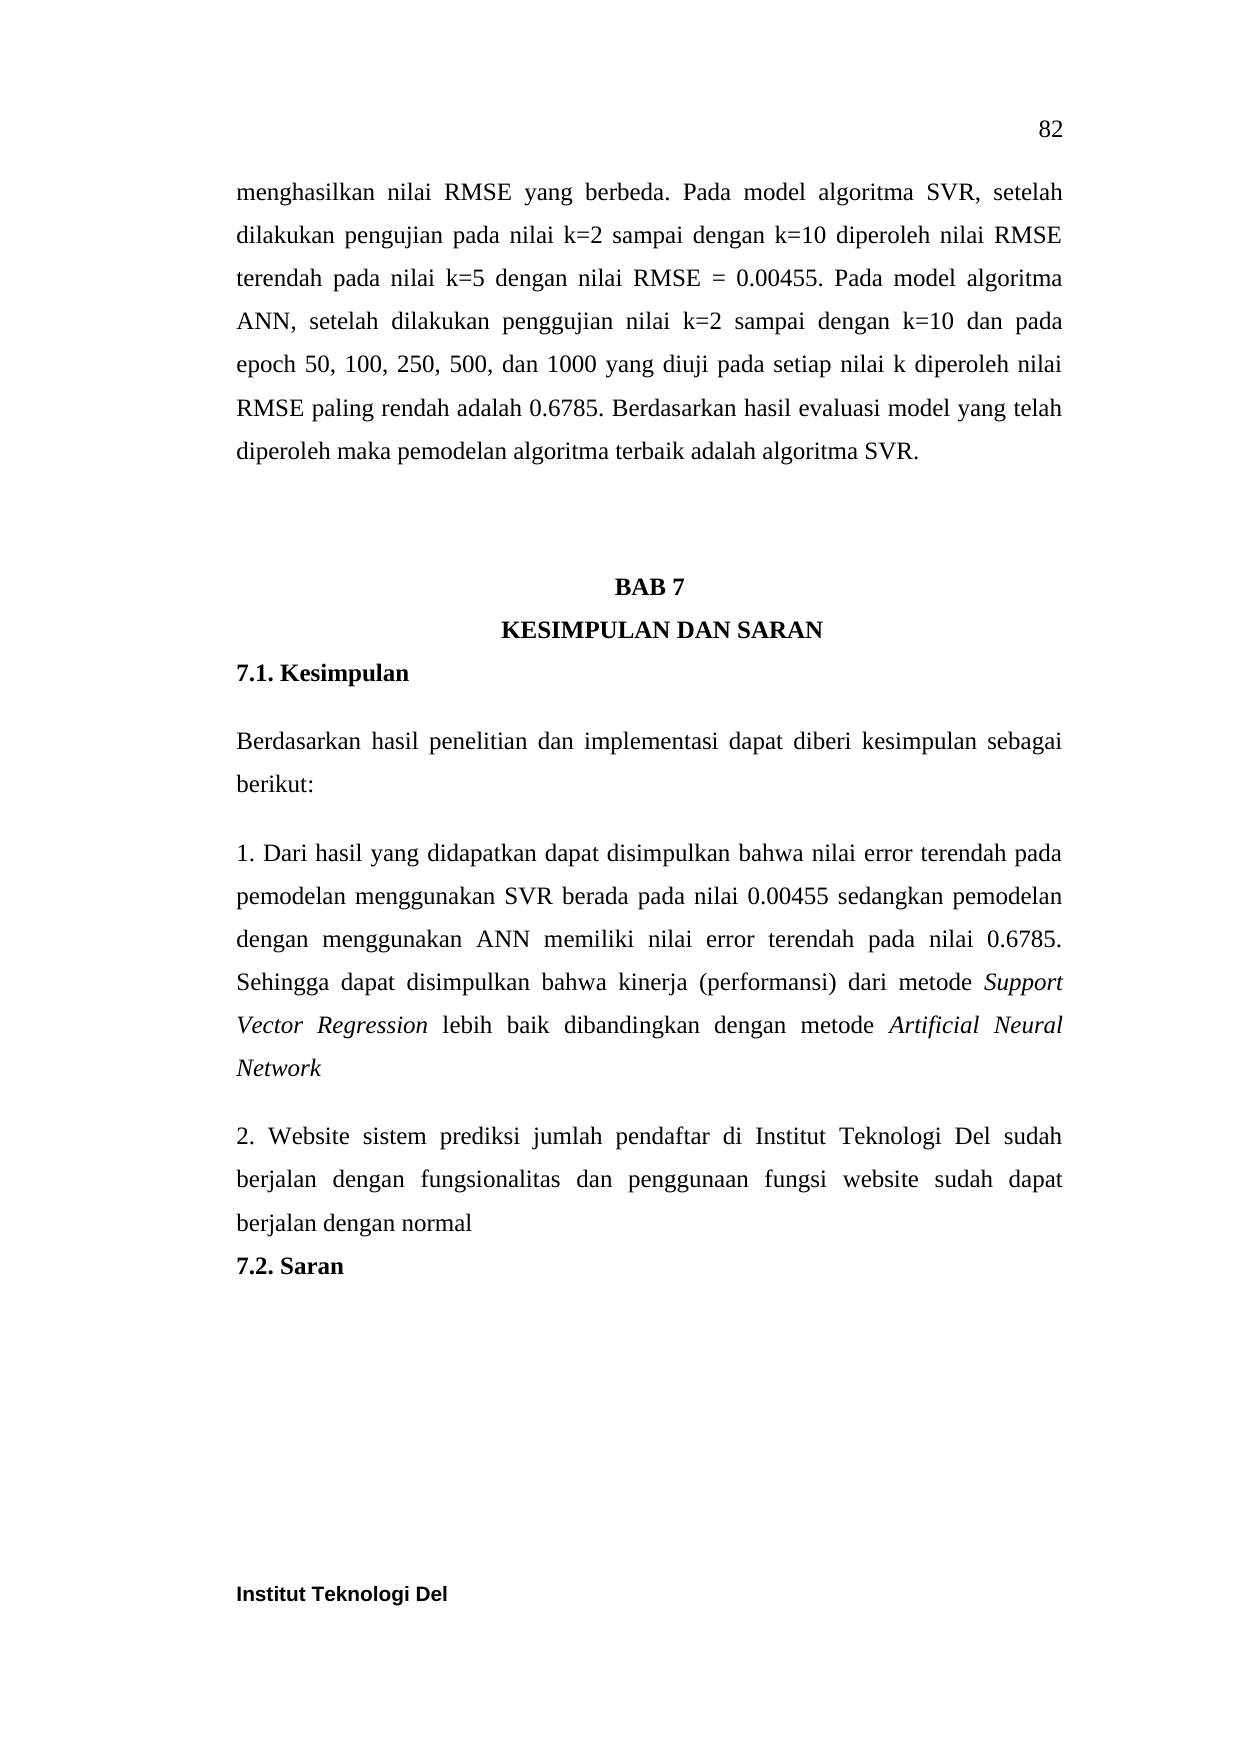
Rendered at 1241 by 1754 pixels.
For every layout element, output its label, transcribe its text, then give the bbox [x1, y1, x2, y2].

subtitle BAB 7 KESIMPULAN DAN SARAN [236, 572, 1063, 644]
subtitle 7.2. Saran [236, 1251, 1063, 1279]
text Berdasarkan hasil penelitian dan implementasi dapat diberi kesimpulan sebagai berikut: [236, 726, 1063, 798]
text 2. Website sistem prediksi jumlah pendaftar di Institut Teknologi Del sudah berjalan dengan fungsionalitas dan penggunaan fungsi website sudah dapat berjalan dengan normal [236, 1121, 1063, 1236]
subtitle 7.1. Kesimpulan [236, 658, 1063, 687]
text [236, 177, 1063, 464]
text 1. Dari hasil yang didapatkan dapat disimpulkan bahwa nilai error terendah pada pemodelan menggunakan SVR berada pada nilai 0.00455 sedangkan pemodelan dengan menggunakan ANN memiliki nilai error terendah pada nilai 0.6785. Sehingga dapat disimpulkan bahwa kinerja (performansi) dari metode Support Vector Regression lebih baik dibandingkan dengan metode Artificial Neural Network [236, 838, 1063, 1082]
